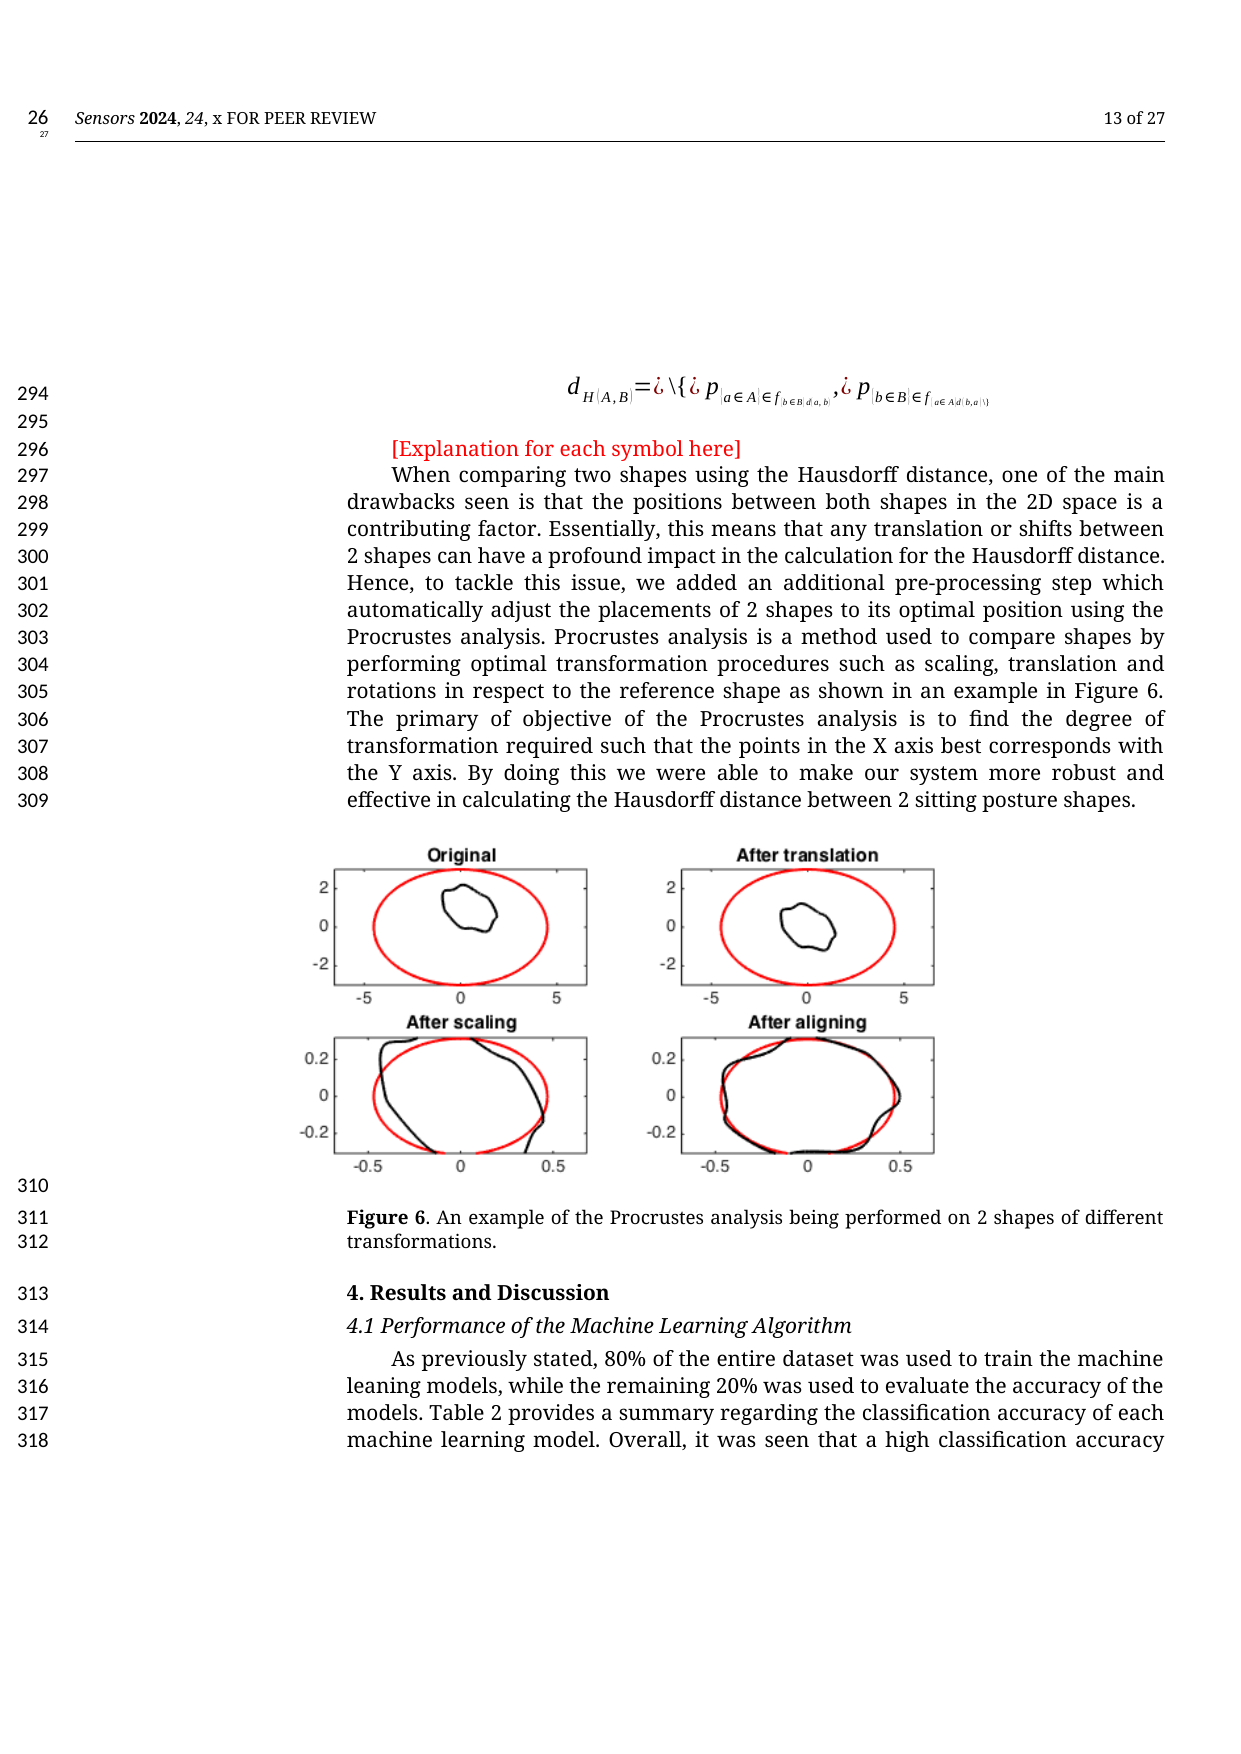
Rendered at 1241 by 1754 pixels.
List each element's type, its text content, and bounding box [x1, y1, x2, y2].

text [Explanation for each symbol here] [347, 434, 1165, 461]
subtitle 4.1 Performance of the Machine Learning Algorithm [347, 1312, 1165, 1339]
text Figure 6. An example of the Procrustes analysis being performed on 2 shapes of different transformations. [347, 1205, 1165, 1254]
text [347, 1345, 1165, 1453]
picture [226, 838, 1015, 1193]
text When comparing two shapes using the Hausdorff distance, one of the main drawbacks seen is that the positions between both shapes in the 2D space is a contributing factor. Essentially, this means that any translation or shifts between 2 shapes can have a profound impact in the calculation for the Hausdorff distance. Hence, to tackle this issue, we added an additional pre-processing step which automatically adjust the placements of 2 shapes to its optimal position using the Procrustes analysis. Procrustes analysis is a method used to compare shapes by performing optimal transformation procedures such as scaling, translation and rotations in respect to the reference shape as shown in an example in Figure 6. The primary of objective of the Procrustes analysis is to find the degree of transformation required such that the points in the X axis best corresponds with the Y axis. By doing this we were able to make our system more robust and effective in calculating the Hausdorff distance between 2 sitting posture shapes. [347, 461, 1165, 813]
subtitle 4. Results and Discussion [347, 1279, 1165, 1306]
